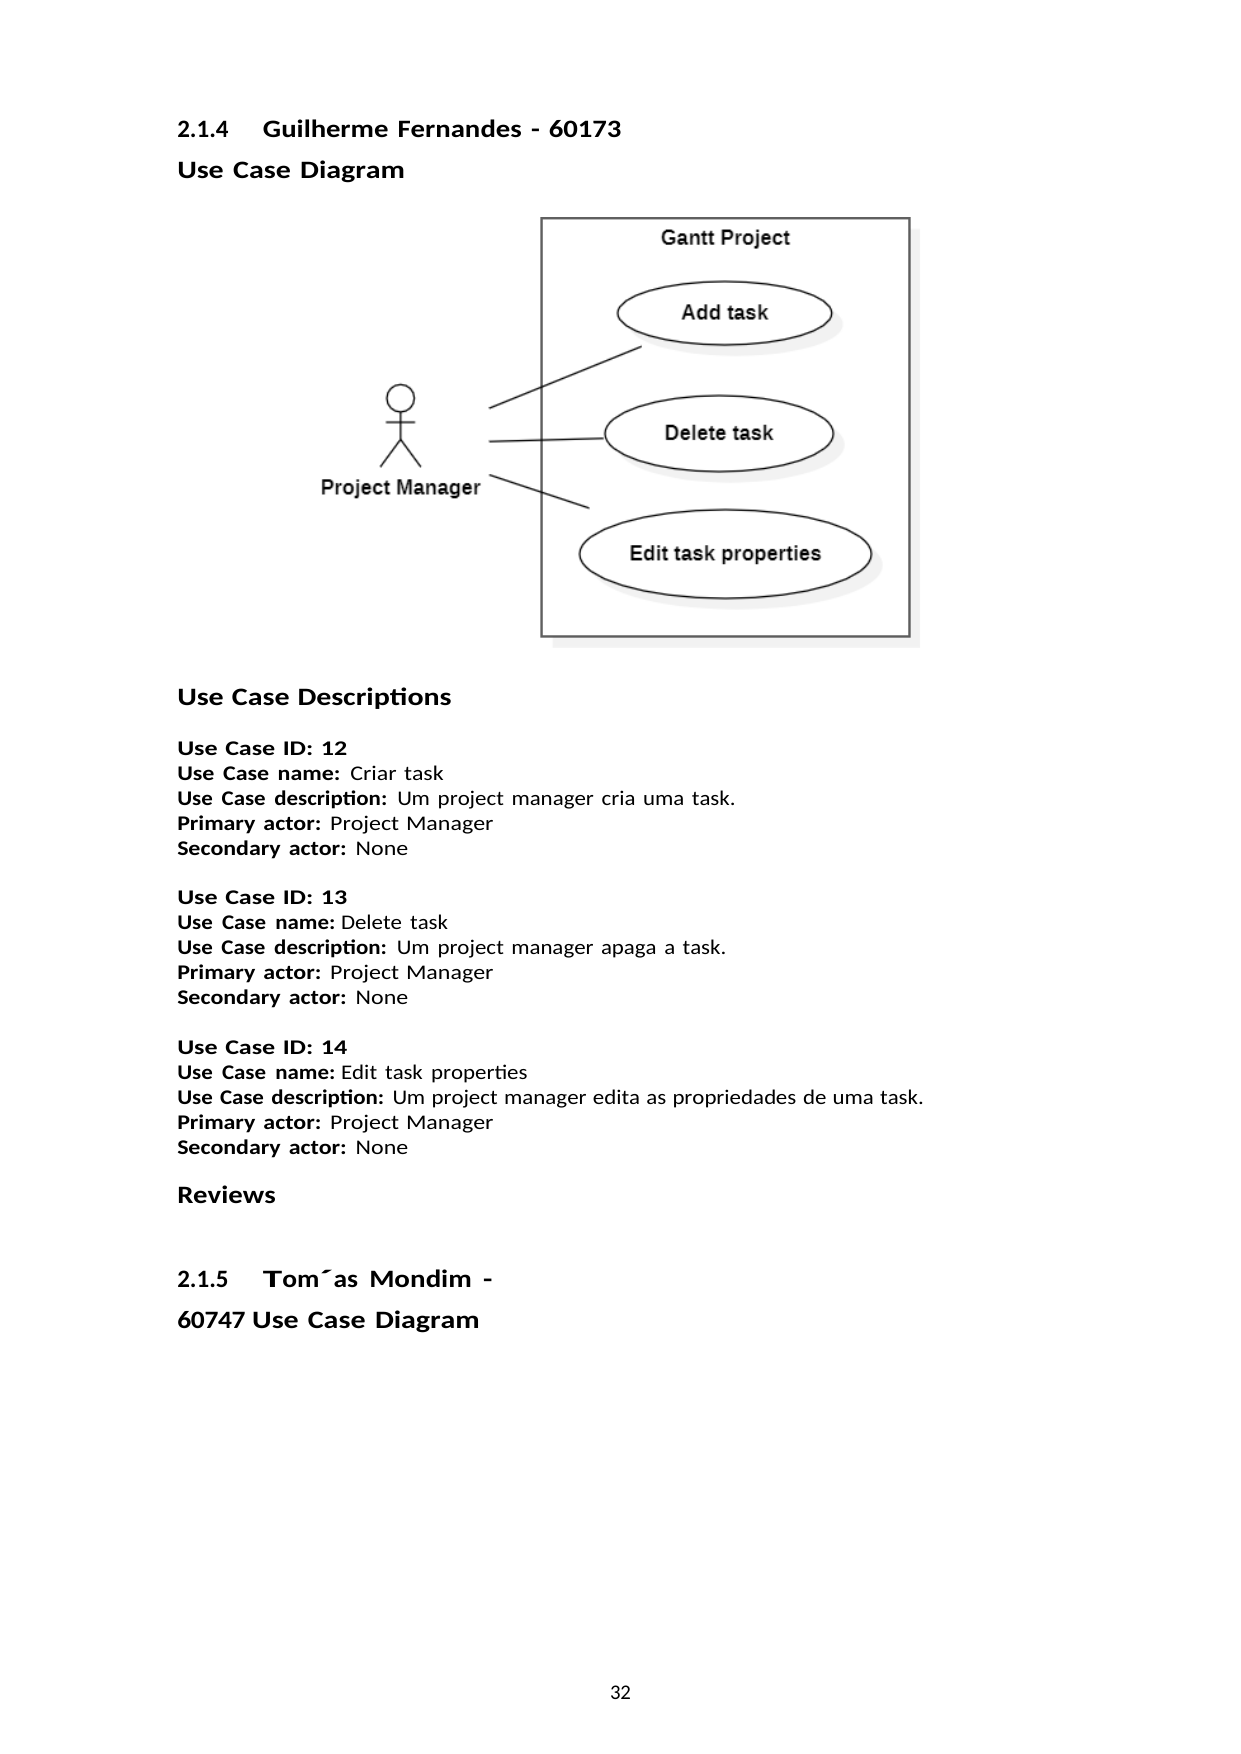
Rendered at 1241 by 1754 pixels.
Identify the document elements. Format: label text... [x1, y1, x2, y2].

text Primary actor: Project Manager [177, 960, 1126, 984]
text Use Case description: Um project manager cria uma task. [177, 785, 1126, 810]
list Guilherme Fernandes - 60173 Use Case Diagram [177, 113, 623, 185]
text Use Case description: Um project manager edita as propriedades de uma task. [177, 1084, 1126, 1109]
text Use Case name: Delete task [177, 910, 1126, 935]
text Use Case ID: 12 [177, 735, 1126, 760]
text Secondary actor: None [177, 1134, 1126, 1159]
text Secondary actor: None [177, 984, 1126, 1010]
text Use Case ID: 14 [177, 1034, 1126, 1059]
text Secondary actor: None [177, 835, 1126, 860]
subtitle Use Case Descriptions [177, 681, 1126, 712]
picture [321, 217, 921, 648]
text Use Case ID: 13 [177, 885, 1126, 910]
list Tom´as Mondim - 60747 Use Case Diagram [177, 1263, 552, 1334]
subtitle Reviews [177, 1180, 1126, 1210]
text Use Case description: Um project manager apaga a task. [177, 935, 1126, 960]
text Primary actor: Project Manager [177, 1109, 1126, 1134]
text Primary actor: Project Manager [177, 810, 1126, 835]
text Use Case name: Edit task properties [177, 1059, 1126, 1084]
text Use Case name: Criar task [177, 760, 1126, 785]
